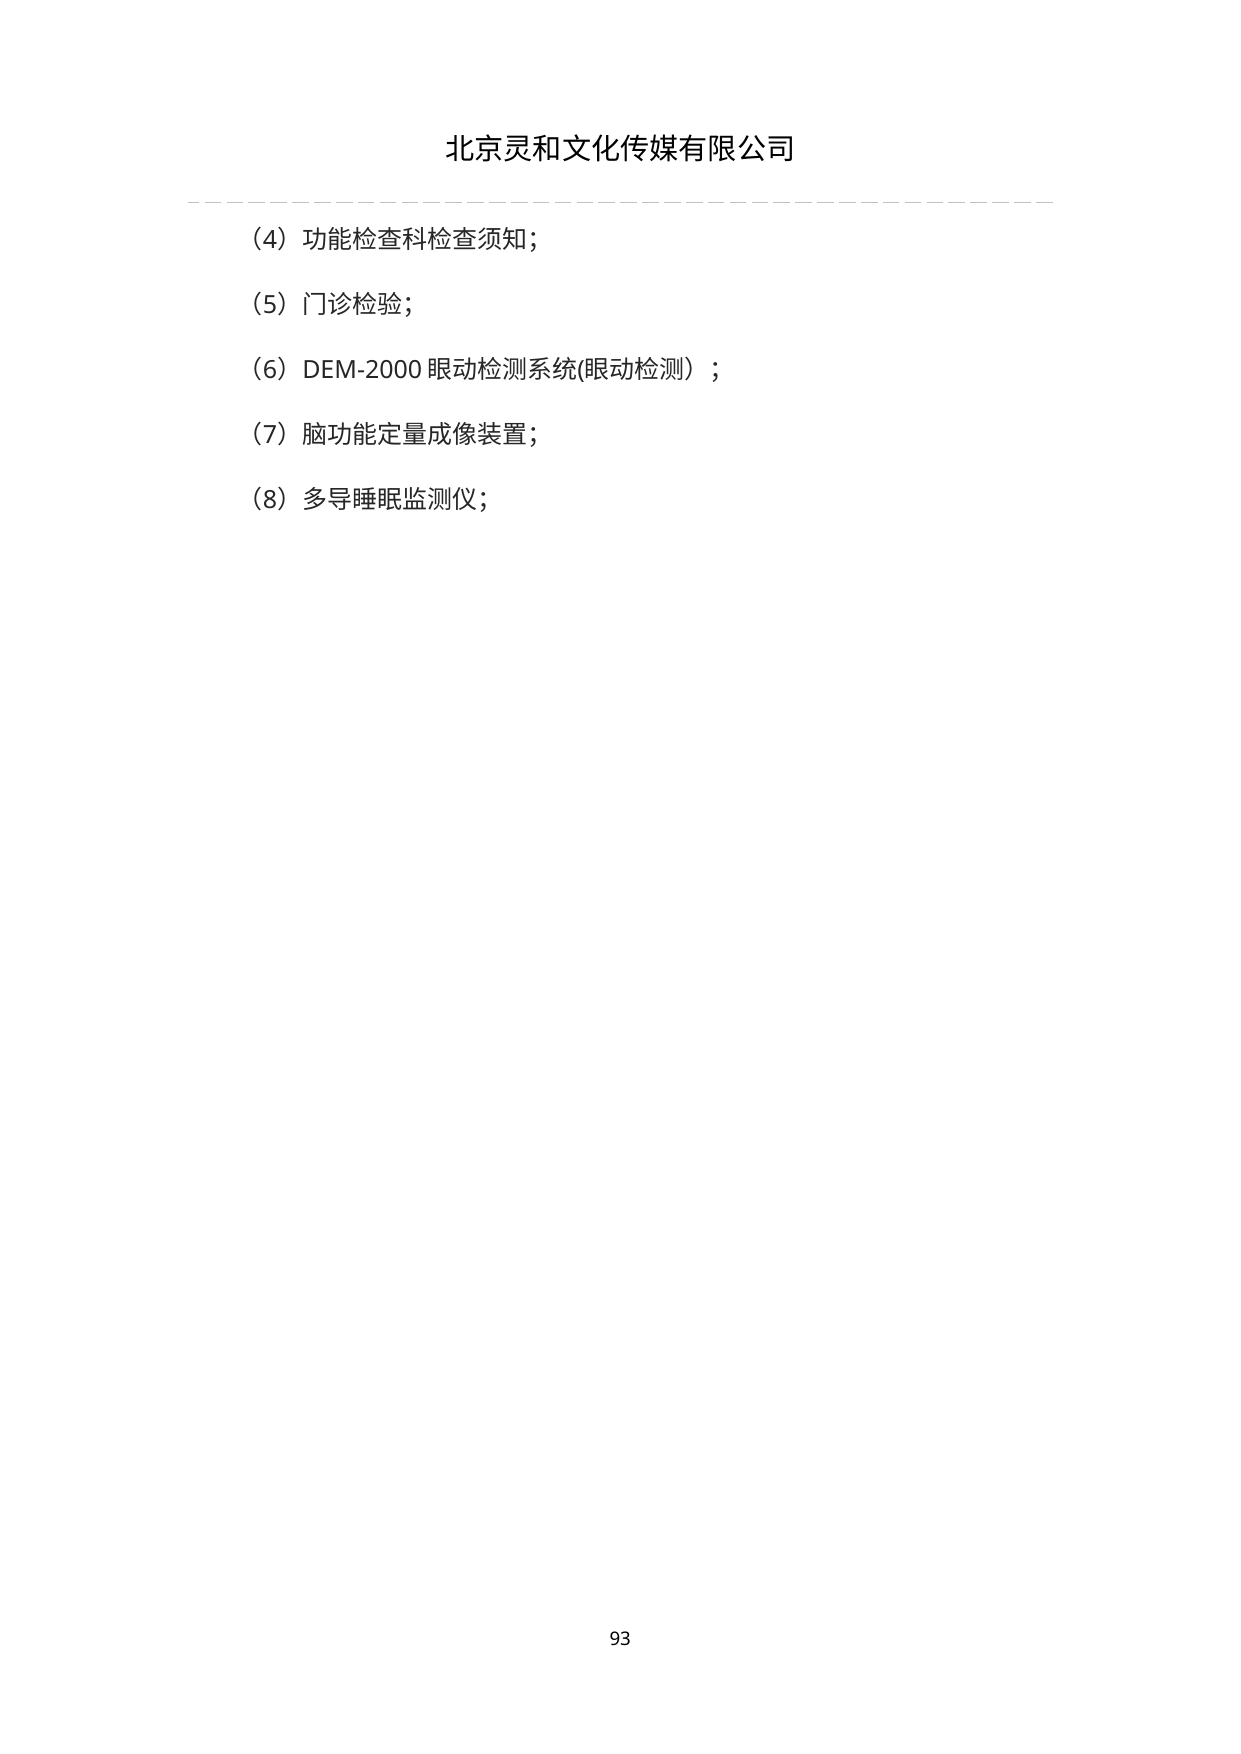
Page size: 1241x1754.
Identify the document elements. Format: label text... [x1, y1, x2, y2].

text （4）功能检查科检查须知； [187, 205, 1053, 270]
text （8）多导睡眠监测仪； [187, 465, 1053, 530]
text （5）门诊检验； [187, 270, 1053, 335]
text （7）脑功能定量成像装置； [187, 400, 1053, 465]
text （6）DEM-2000眼动检测系统(眼动检测）； [187, 335, 1053, 400]
